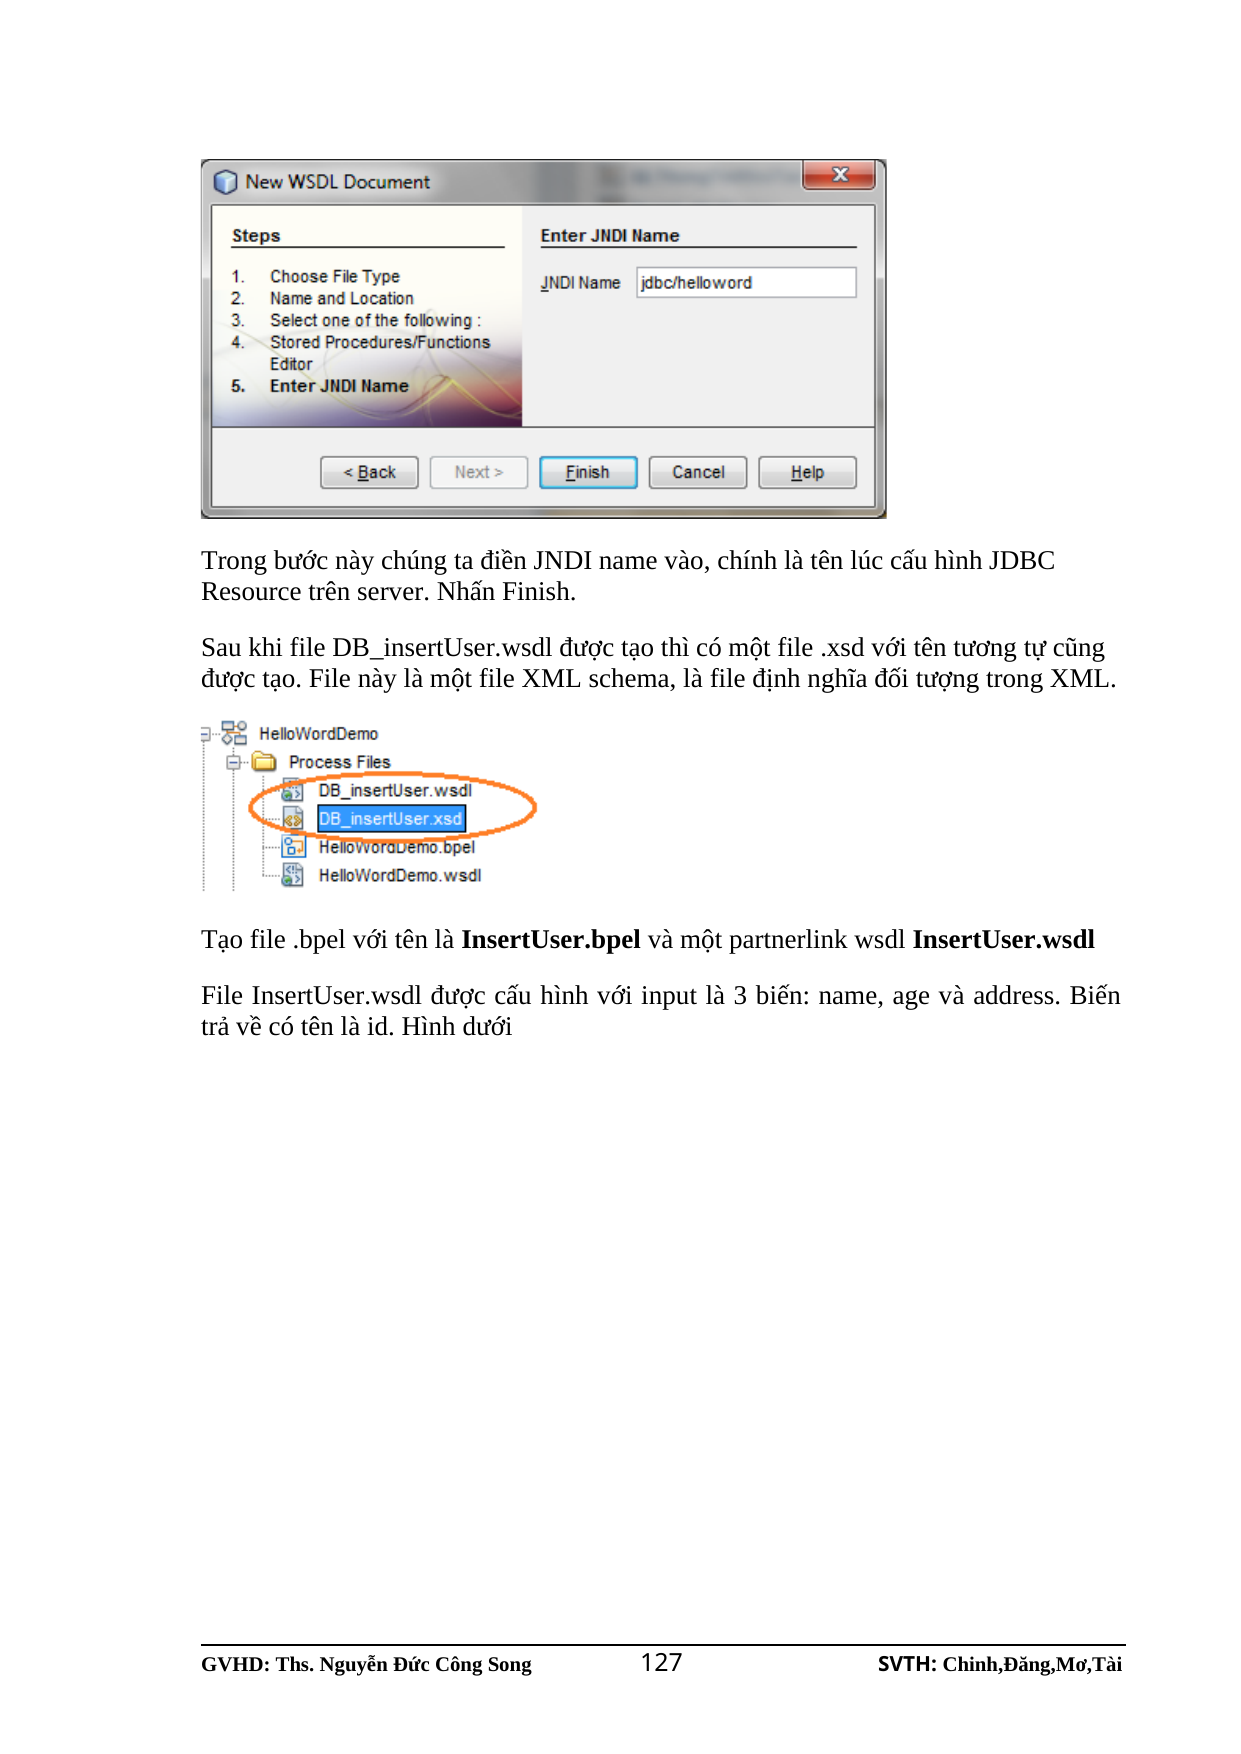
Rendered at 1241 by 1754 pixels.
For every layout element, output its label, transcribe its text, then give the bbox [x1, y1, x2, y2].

text Tạo file .bpel với tên là InsertUser.bpel và một partnerlink wsdl InsertUser.wsdl [201, 923, 1122, 954]
picture [200, 718, 556, 899]
text Trong bước này chúng ta điền JNDI name vào, chính là tên lúc cấu hình JDBC Resource trên server. Nhấn Finish. [201, 544, 1122, 606]
picture [200, 159, 887, 519]
text File InsertUser.wsdl được cấu hình với input là 3 biến: name, age và address. Biến trả về có tên là id. Hình dưới [201, 979, 1122, 1042]
text Sau khi file DB_insertUser.wsdl được tạo thì có một file .xsd với tên tương tự cũng được tạo. File này là một file XML schema, là file định nghĩa đối tượng trong XML. [201, 631, 1122, 693]
